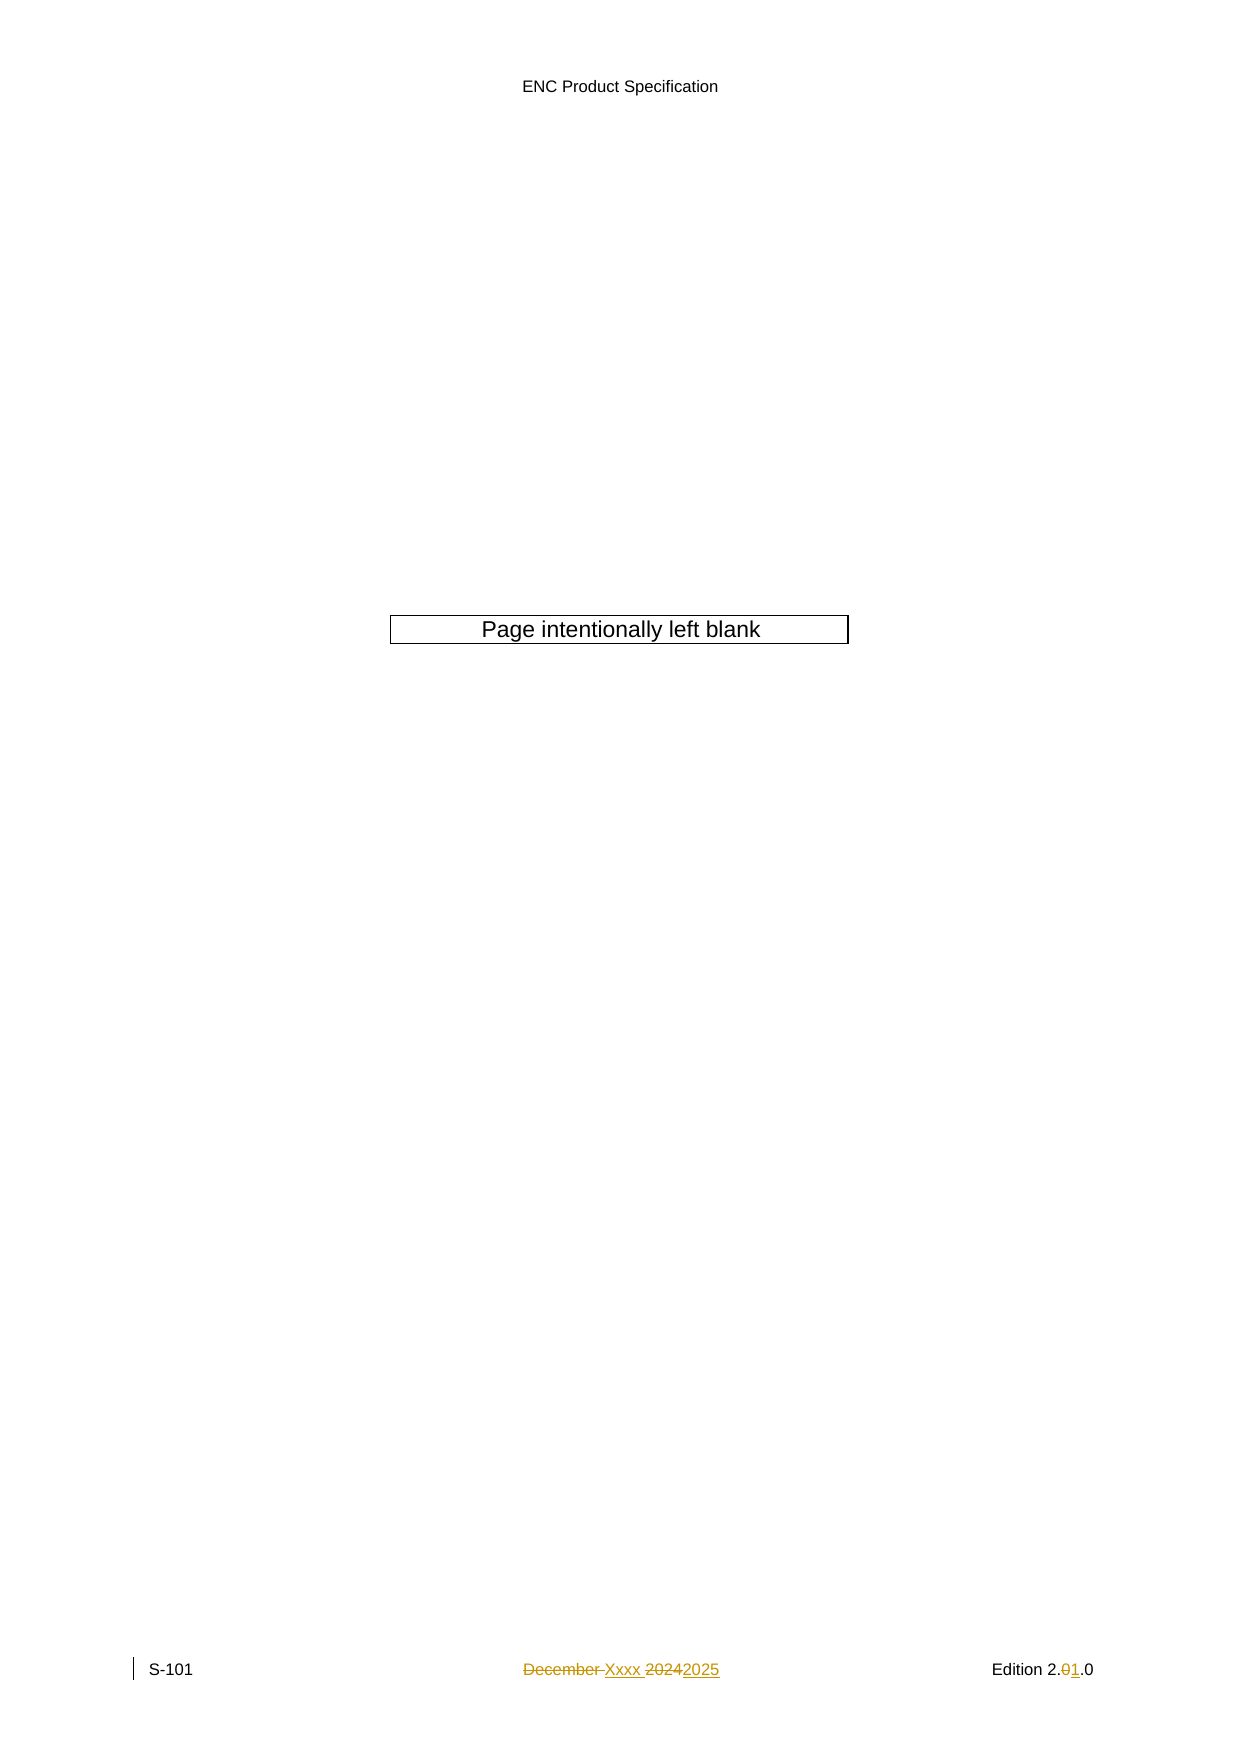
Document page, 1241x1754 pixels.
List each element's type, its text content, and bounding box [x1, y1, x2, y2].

text Page intentionally left blank [391, 616, 847, 643]
